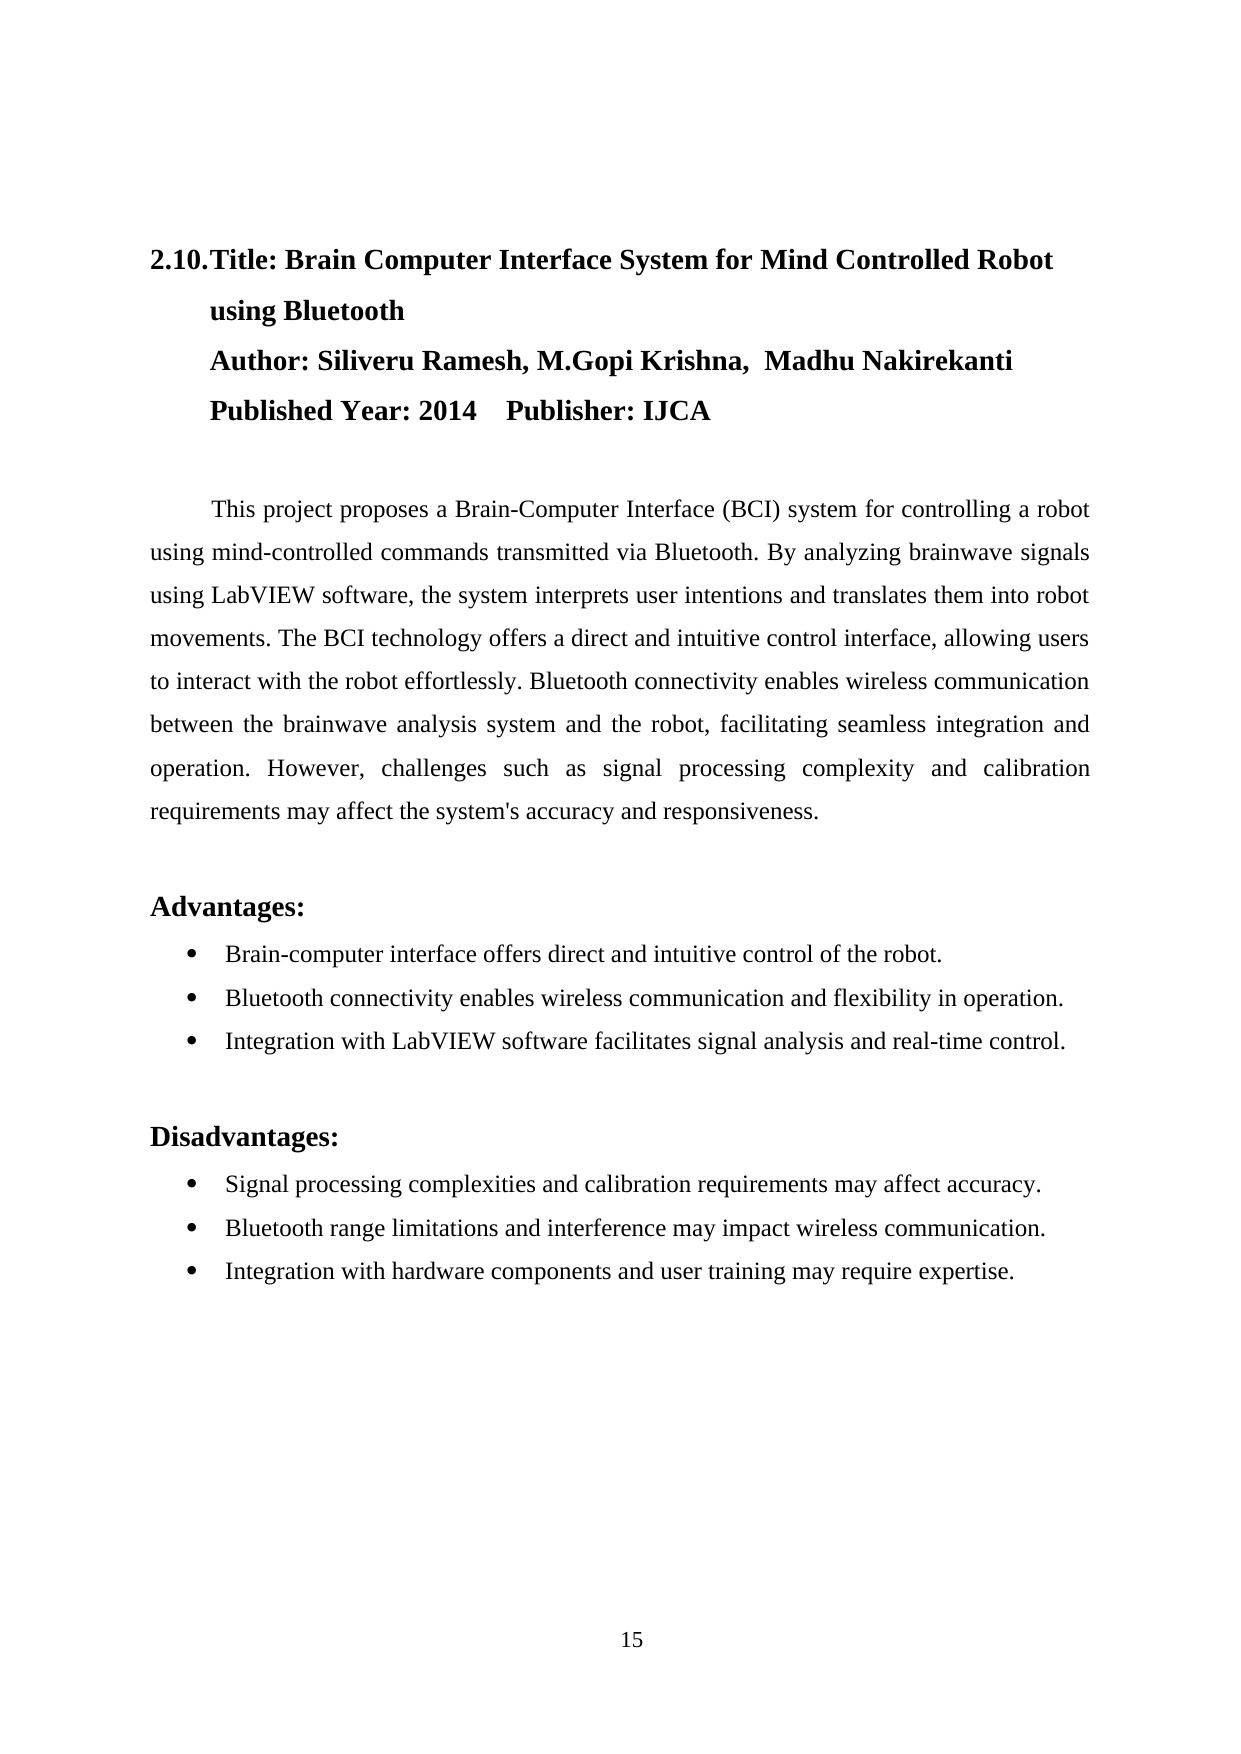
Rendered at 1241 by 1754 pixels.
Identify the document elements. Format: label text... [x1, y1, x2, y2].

subtitle Disadvantages: [150, 1119, 1151, 1153]
list Title: Brain Computer Interface System for Mind Controlled Robot [150, 242, 1090, 276]
list Integration with hardware components and user training may require expertise. [187, 1256, 1151, 1284]
list Bluetooth range limitations and interference may impact wireless communication. [187, 1213, 1151, 1241]
list Published Year: 2014 Publisher: IJCA [150, 393, 1090, 427]
text This project proposes a Brain-Computer Interface (BCI) system for controlling a robot using mind-controlled commands transmitted via Bluetooth. By analyzing brainwave signals using LabVIEW software, the system interprets user intentions and translates them into robot movements. The BCI technology offers a direct and intuitive control interface, allowing users to interact with the robot effortlessly. Bluetooth connectivity enables wireless communication between the brainwave analysis system and the robot, facilitating seamless integration and operation. However, challenges such as signal processing complexity and calibration requirements may affect the system's accuracy and responsiveness. [150, 494, 1091, 824]
list Author: Siliveru Ramesh, M.Gopi Krishna, Madhu Nakirekanti [150, 343, 1090, 376]
list Signal processing complexities and calibration requirements may affect accuracy. [187, 1169, 1151, 1198]
list Brain-computer interface offers direct and intuitive control of the robot. [187, 939, 1090, 968]
subtitle Advantages: [150, 889, 1151, 923]
list using Bluetooth [150, 293, 1090, 326]
list Bluetooth connectivity enables wireless communication and flexibility in operation. [187, 983, 1090, 1011]
list Integration with LabVIEW software facilitates signal analysis and real-time control. [187, 1026, 1090, 1054]
